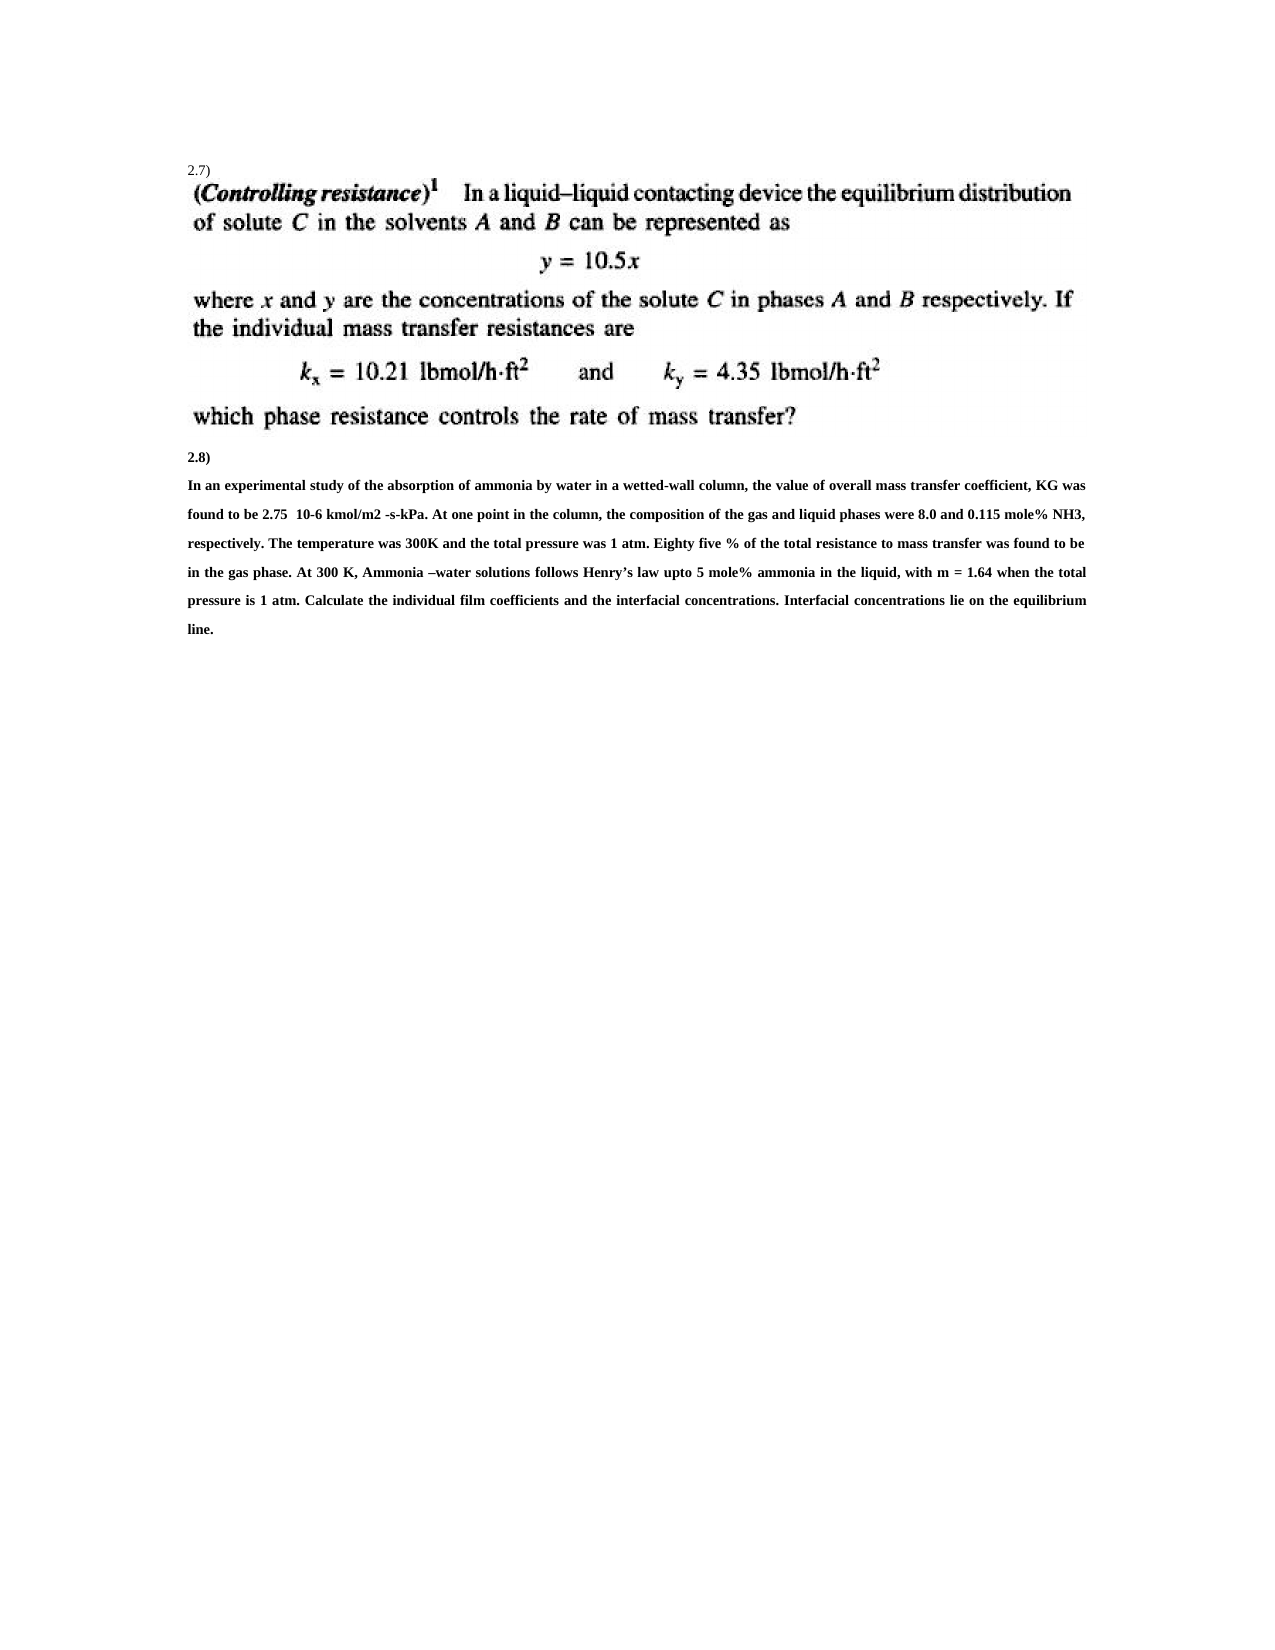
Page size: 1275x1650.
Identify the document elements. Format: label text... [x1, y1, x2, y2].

text 2.8) [187, 437, 1087, 465]
text In an experimental study of the absorption of ammonia by water in a wetted-wall column, the value of overall mass transfer coefficient, KG was found to be 2.75 10-6 kmol/m2 -s-kPa. At one point in the column, the composition of the gas and liquid phases were 8.0 and 0.115 mole% NH3, respectively. The temperature was 300K and the total pressure was 1 atm. Eighty five % of the total resistance to mass transfer was found to be in the gas phase. At 300 K, Ammonia –water solutions follows Henry’s law upto 5 mole% ammonia in the liquid, with m = 1.64 when the total pressure is 1 atm. Calculate the individual film coefficients and the interfacial concentrations. Interfacial concentrations lie on the equilibrium line. [187, 465, 1087, 638]
picture [187, 178, 1087, 437]
text 2.7) [187, 150, 1087, 178]
